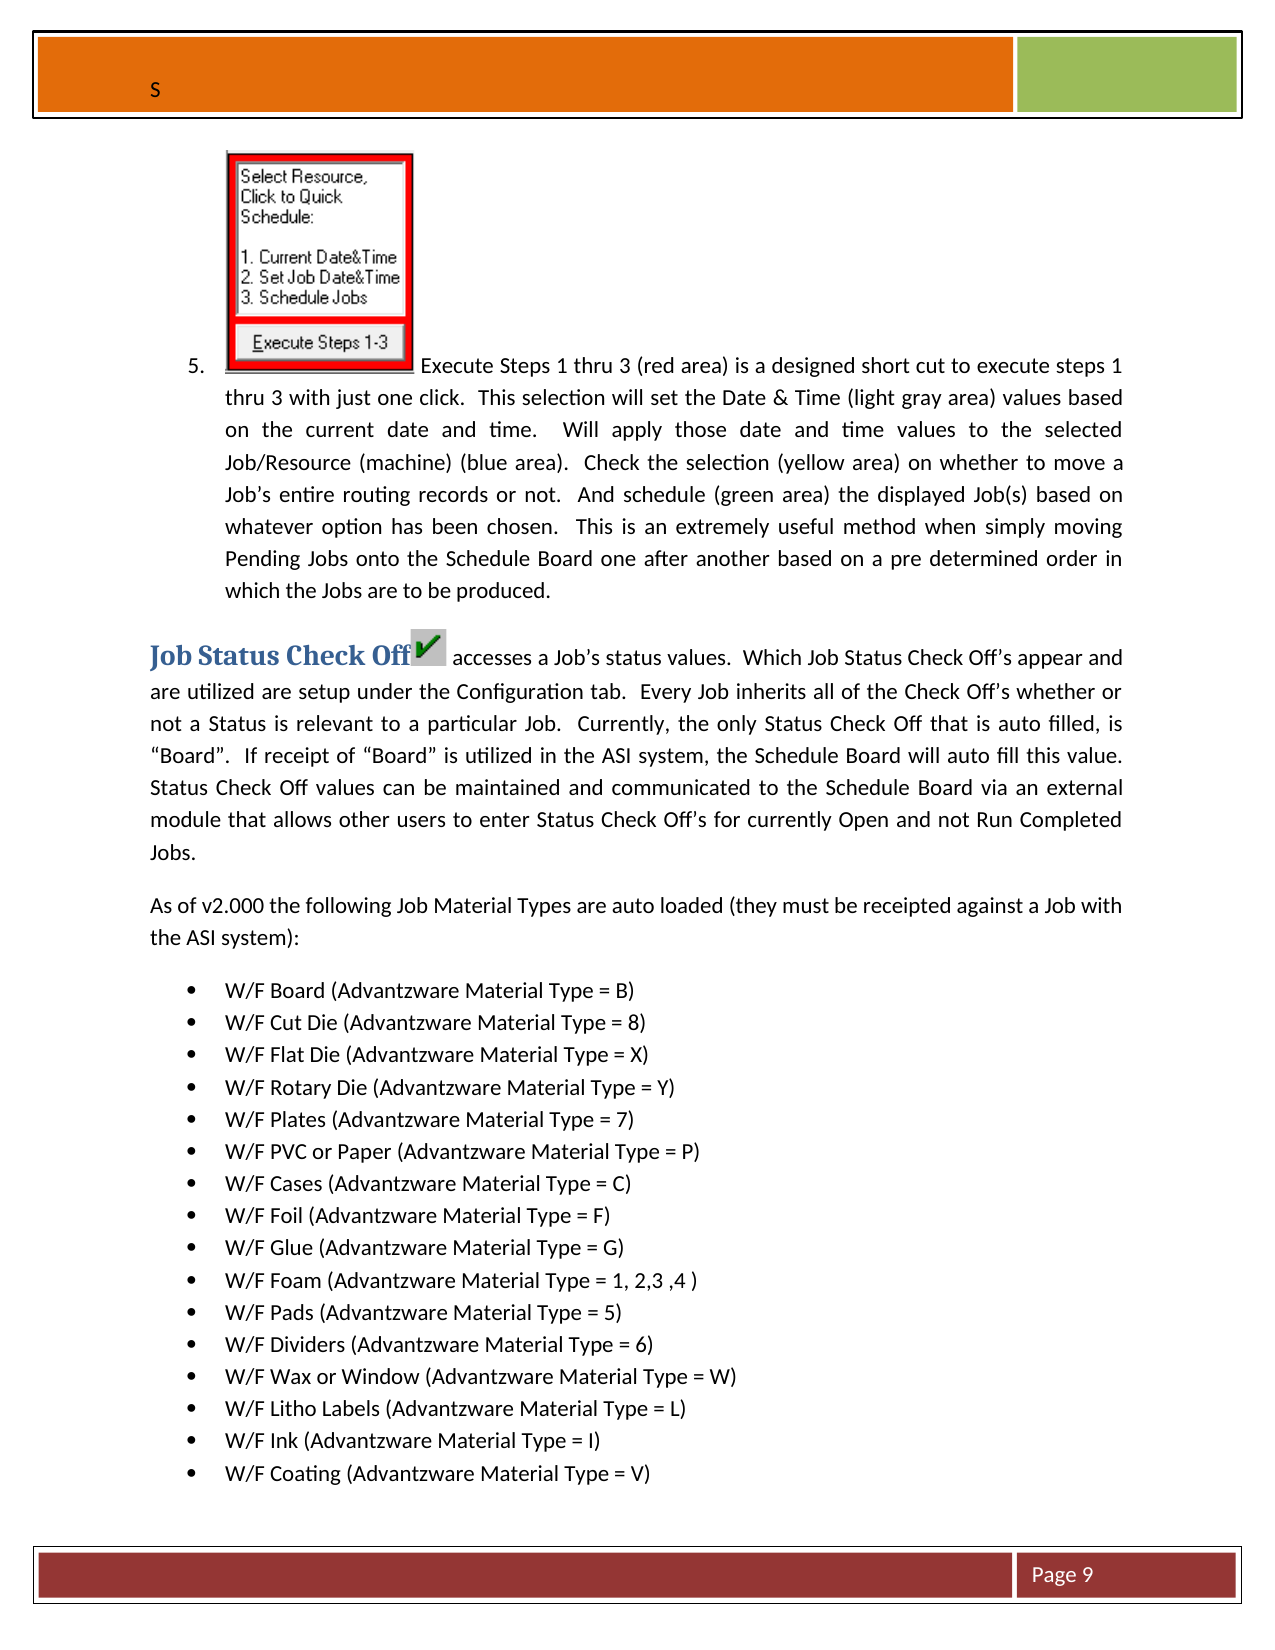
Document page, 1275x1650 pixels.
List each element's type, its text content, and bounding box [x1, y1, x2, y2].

picture [410, 629, 447, 666]
list W/F Board (Advantzware Material Type = B) [187, 976, 1125, 1004]
list W/F Pads (Advantzware Material Type = 5) [187, 1298, 1125, 1326]
list W/F Foam (Advantzware Material Type = 1, 2,3 ,4 ) [187, 1266, 1125, 1294]
text Job Status Check Off accesses a Job’s status values. Which Job Status Check Off’s appear and are utilized are setup under the Configuration tab. Every Job inherits all of the Check Off’s whether or not a Status is relevant to a particular Job. Currently, the only Status Check Off that is auto filled, is “Board”. If receipt of “Board” is utilized in the ASI system, the Schedule Board will auto fill this value. Status Check Off values can be maintained and communicated to the Schedule Board via an external module that allows other users to enter Status Check Off’s for currently Open and not Run Completed Jobs. [150, 629, 1125, 866]
list W/F Cases (Advantzware Material Type = C) [187, 1169, 1125, 1197]
list W/F Wax or Window (Advantzware Material Type = W) [187, 1362, 1125, 1390]
list W/F Plates (Advantzware Material Type = 7) [187, 1105, 1125, 1133]
list W/F Glue (Advantzware Material Type = G) [187, 1233, 1125, 1262]
list W/F Flat Die (Advantzware Material Type = X) [187, 1040, 1125, 1068]
list W/F Dividers (Advantzware Material Type = 6) [187, 1330, 1125, 1358]
list W/F Ink (Advantzware Material Type = I) [187, 1427, 1125, 1455]
list Execute Steps 1 thru 3 (red area) is a designed short cut to execute steps 1 thru 3 with just one click. This selection will set the Date & Time (light gray area) values based on the current date and time. Will apply those date and time values to the selected Job/Resource (machine) (blue area). Check the selection (yellow area) on whether to move a Job’s entire routing records or not. And schedule (green area) the displayed Job(s) based on whatever option has been chosen. This is an extremely useful method when simply moving Pending Jobs onto the Schedule Board one after another based on a pre determined order in which the Jobs are to be produced. [187, 150, 1125, 604]
list W/F Coating (Advantzware Material Type = V) [187, 1459, 1125, 1487]
list W/F Litho Labels (Advantzware Material Type = L) [187, 1394, 1125, 1422]
picture [225, 150, 415, 374]
text As of v2.000 the following Job Material Types are auto loaded (they must be receipted against a Job with the ASI system): [150, 891, 1125, 951]
list W/F Cut Die (Advantzware Material Type = 8) [187, 1008, 1125, 1036]
list W/F PVC or Paper (Advantzware Material Type = P) [187, 1137, 1125, 1165]
list W/F Rotary Die (Advantzware Material Type = Y) [187, 1073, 1125, 1101]
list W/F Foil (Advantzware Material Type = F) [187, 1201, 1125, 1229]
